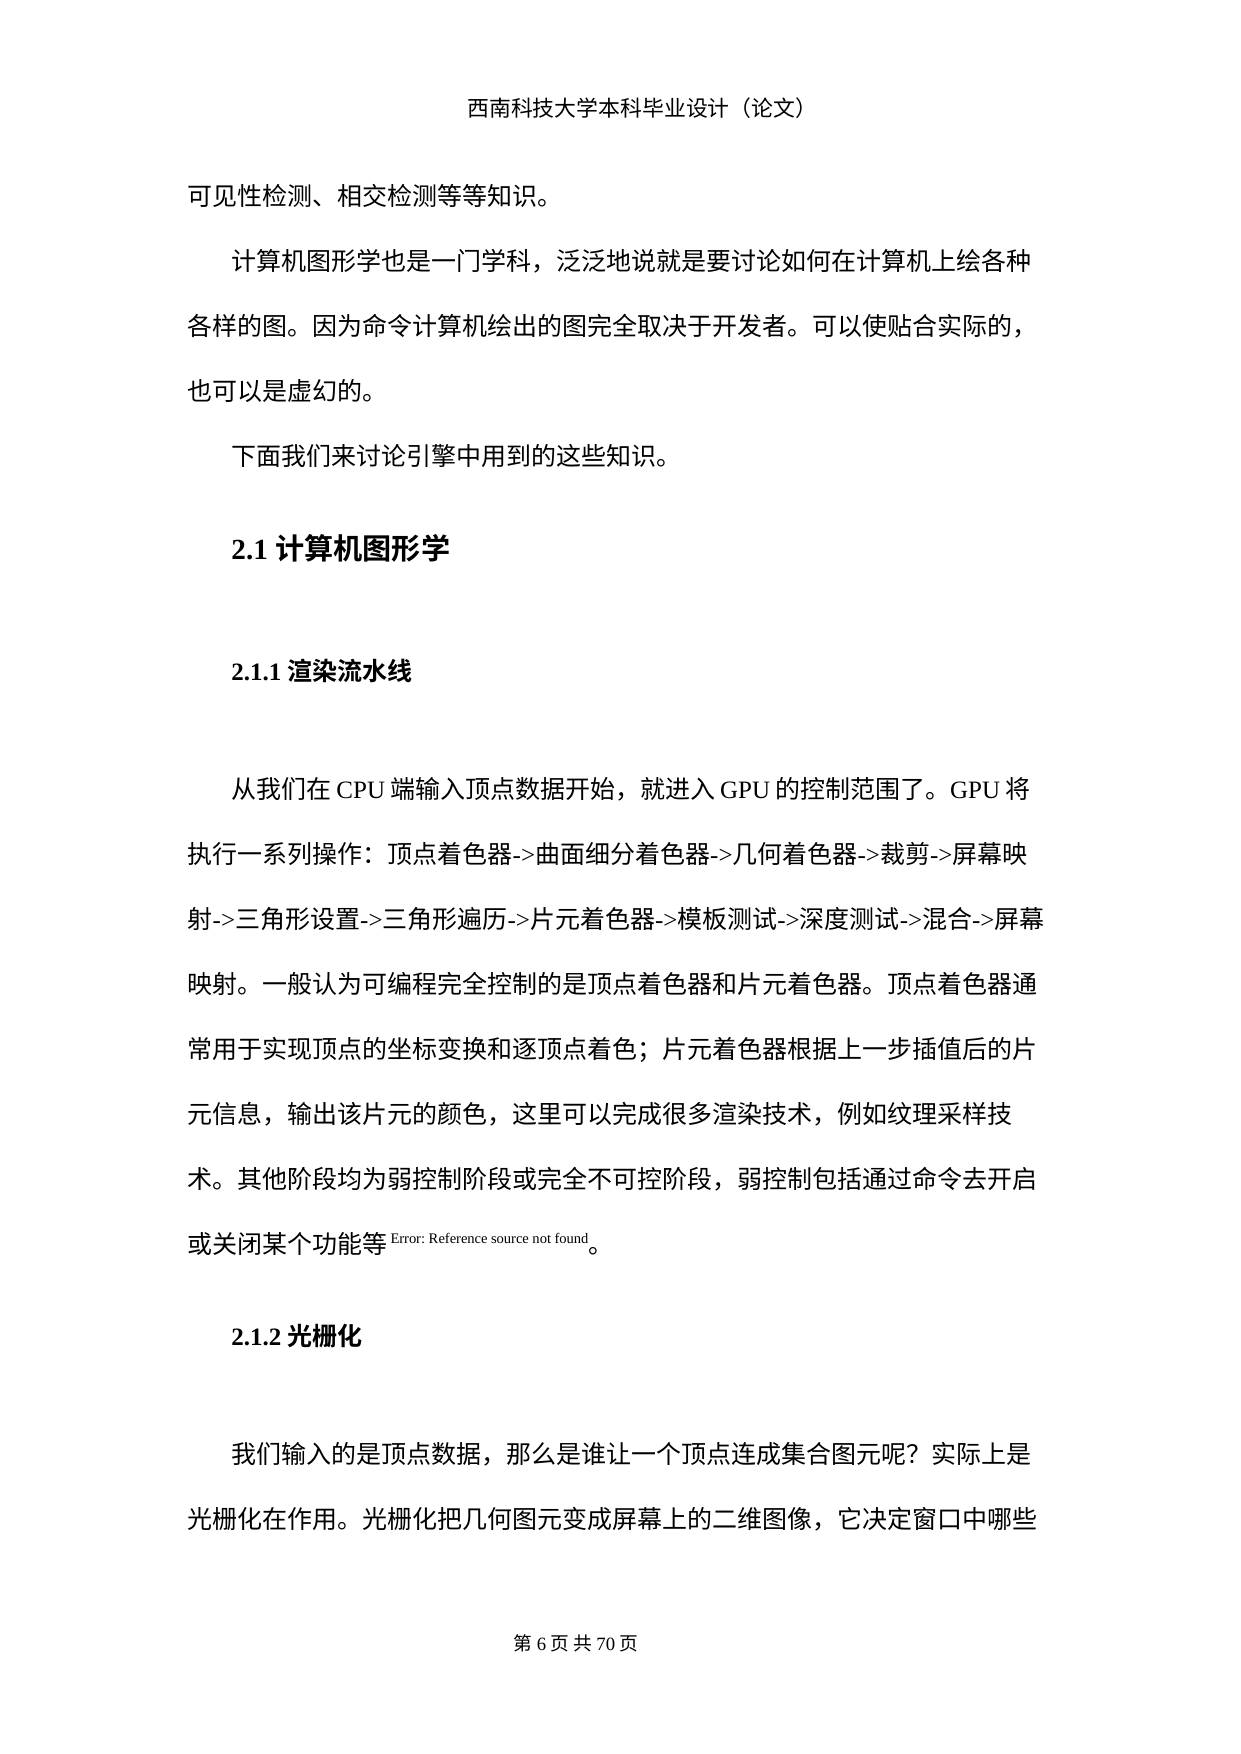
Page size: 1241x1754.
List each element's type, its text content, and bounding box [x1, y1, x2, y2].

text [187, 1420, 1053, 1550]
subtitle 2.1.2 光栅化 [187, 1302, 1053, 1367]
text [187, 162, 1053, 227]
text 计算机图形学也是一门学科，泛泛地说就是要讨论如何在计算机上绘各种各样的图。因为命令计算机绘出的图完全取决于开发者。可以使贴合实际的，也可以是虚幻的。 [187, 227, 1053, 422]
text 下面我们来讨论引擎中用到的这些知识。 [187, 422, 1053, 487]
subtitle 2.1 计算机图形学 [187, 514, 1053, 579]
subtitle 2.1.1 渲染流水线 [187, 637, 1053, 702]
